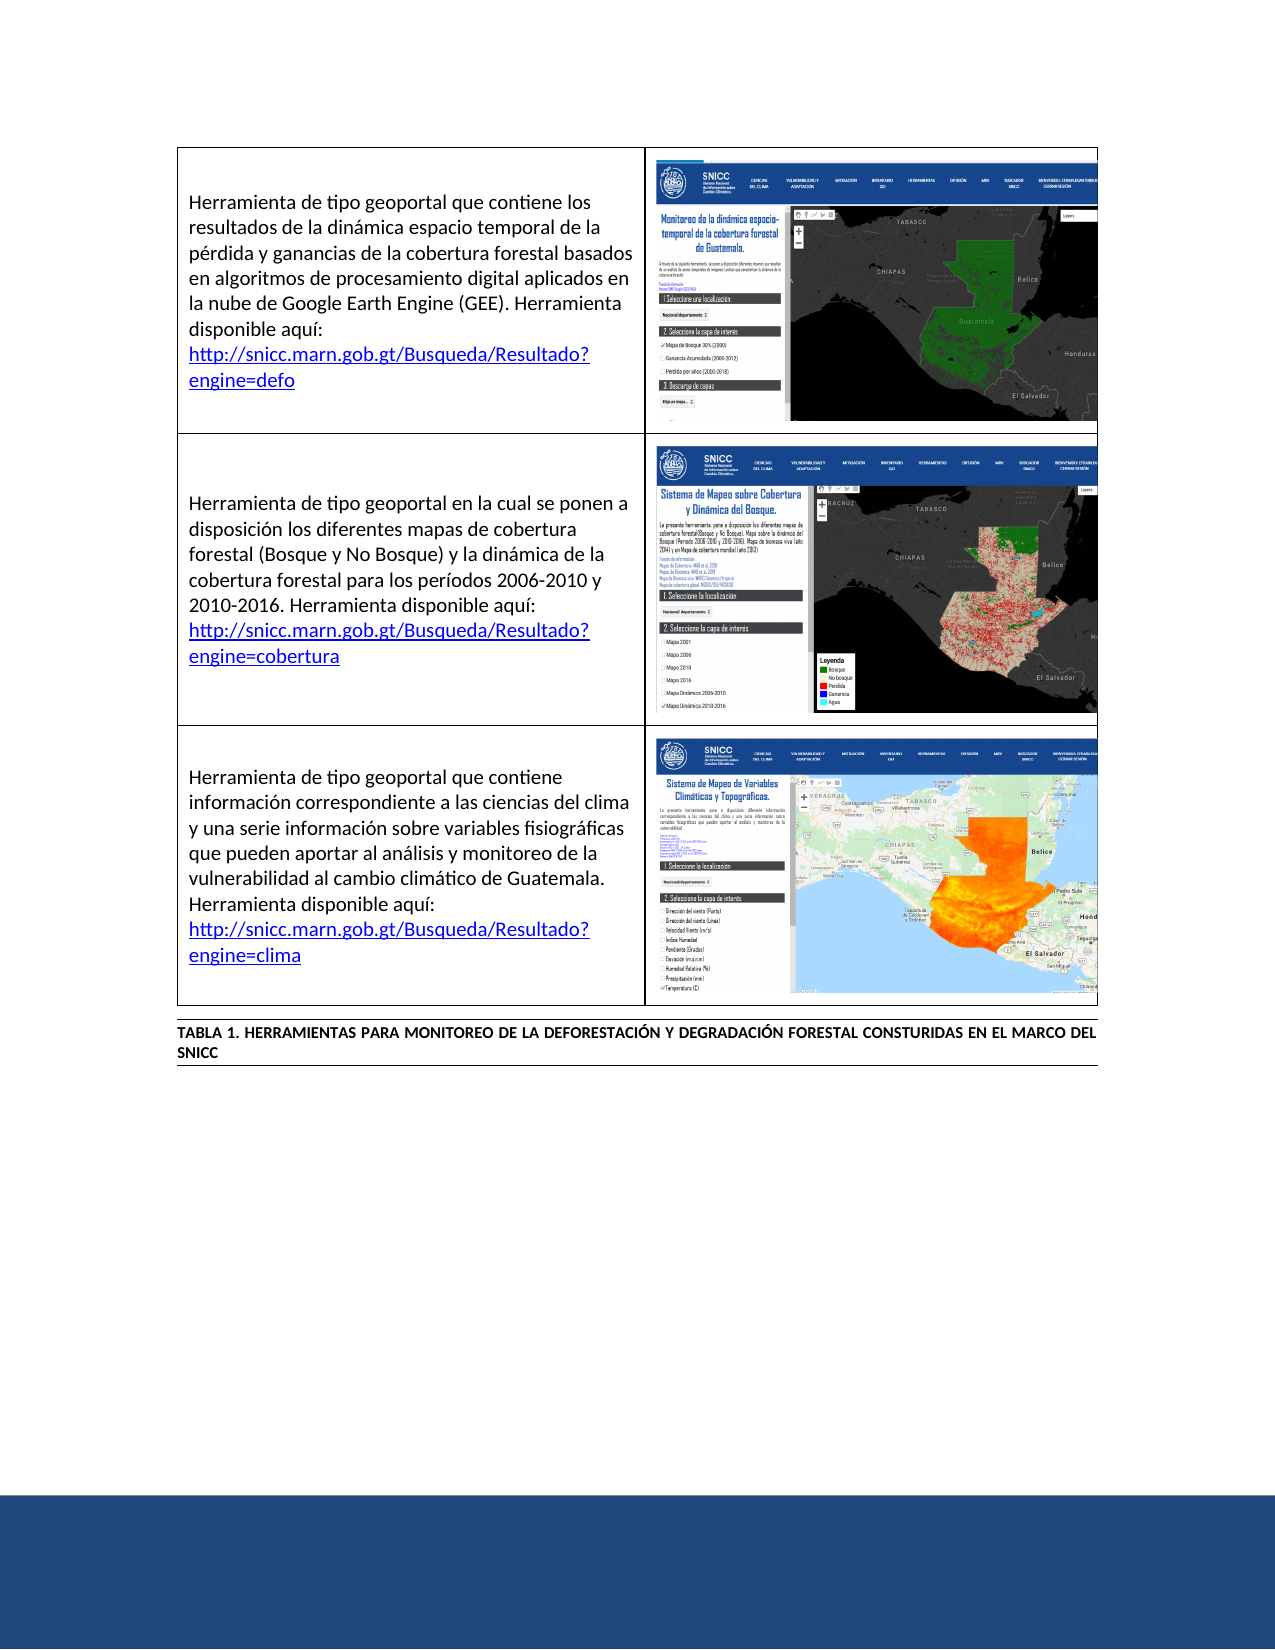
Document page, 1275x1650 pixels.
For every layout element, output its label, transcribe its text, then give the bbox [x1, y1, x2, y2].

table_cell Herramienta de tipo geoportal que contiene los resultados de la dinámica espacio temporal de la pérdida y ganancias de la cobertura forestal basados en algoritmos de procesamiento digital aplicados en la nube de Google Earth Engine (GEE). Herramienta disponible aquí: http://snicc.marn.gob.gt/Busqueda/Resultado?engine=defo [178, 148, 644, 433]
text Tabla 1. Herramientas para monitoreo de la deforestación y degradación forestal consturidas en el marco del SNICC [177, 1020, 1098, 1065]
table_cell [646, 434, 1097, 725]
picture [656, 738, 1098, 993]
table_cell [646, 726, 1097, 1005]
picture [656, 446, 1098, 713]
table_cell Herramienta de tipo geoportal que contiene información correspondiente a las ciencias del clima y una serie información sobre variables fisiográficas que pueden aportar al análisis y monitoreo de la vulnerabilidad al cambio climático de Guatemala. Herramienta disponible aquí: http://snicc.marn.gob.gt/Busqueda/Resultado?engine=clima [178, 726, 644, 1005]
table_cell [646, 148, 1097, 433]
table_cell Herramienta de tipo geoportal en la cual se ponen a disposición los diferentes mapas de cobertura forestal (Bosque y No Bosque) y la dinámica de la cobertura forestal para los períodos 2006-2010 y 2010-2016. Herramienta disponible aquí: http://snicc.marn.gob.gt/Busqueda/Resultado?engine=cobertura [178, 434, 644, 725]
picture [656, 160, 1098, 421]
